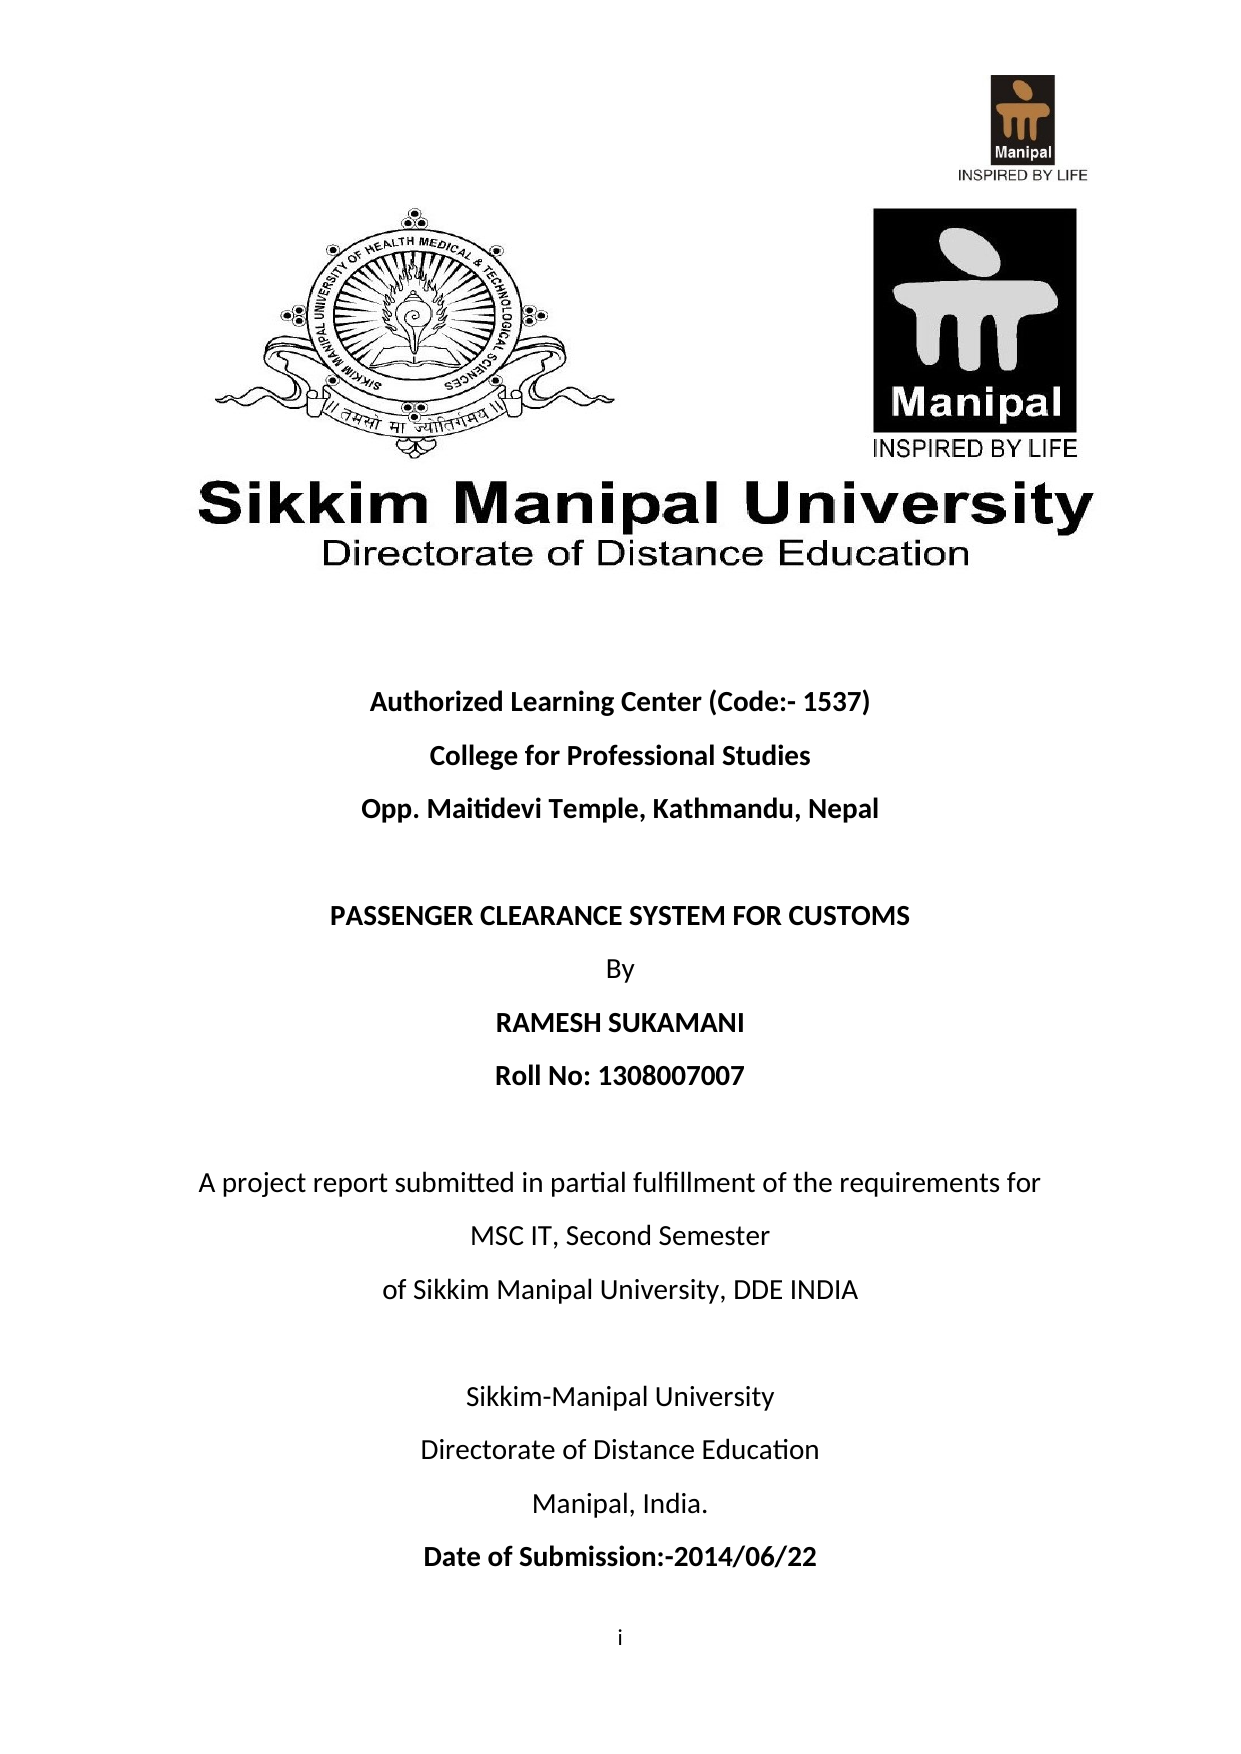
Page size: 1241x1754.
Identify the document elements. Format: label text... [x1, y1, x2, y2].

text MSC IT, Second Semester [150, 1217, 1090, 1253]
text PASSENGER CLEARANCE SYSTEM FOR CUSTOMS [150, 897, 1090, 932]
text Authorized Learning Center (Code:- 1537) [150, 683, 1090, 719]
text Date of Submission:-2014/06/22 [150, 1538, 1090, 1574]
text A project report submitted in partial fulfillment of the requirements for [150, 1164, 1090, 1200]
text Sikkim-Manipal University [150, 1378, 1090, 1413]
text of Sikkim Manipal University, DDE INDIA [150, 1271, 1090, 1307]
text Manipal, India. [150, 1485, 1090, 1520]
text Directorate of Distance Education [150, 1431, 1090, 1467]
text College for Professional Studies [150, 737, 1090, 772]
picture [150, 75, 1142, 591]
text By [150, 950, 1090, 986]
text RAMESH SUKAMANI [150, 1004, 1090, 1039]
text Opp. Maitidevi Temple, Kathmandu, Nepal [150, 790, 1090, 826]
text Roll No: 1308007007 [150, 1057, 1090, 1093]
